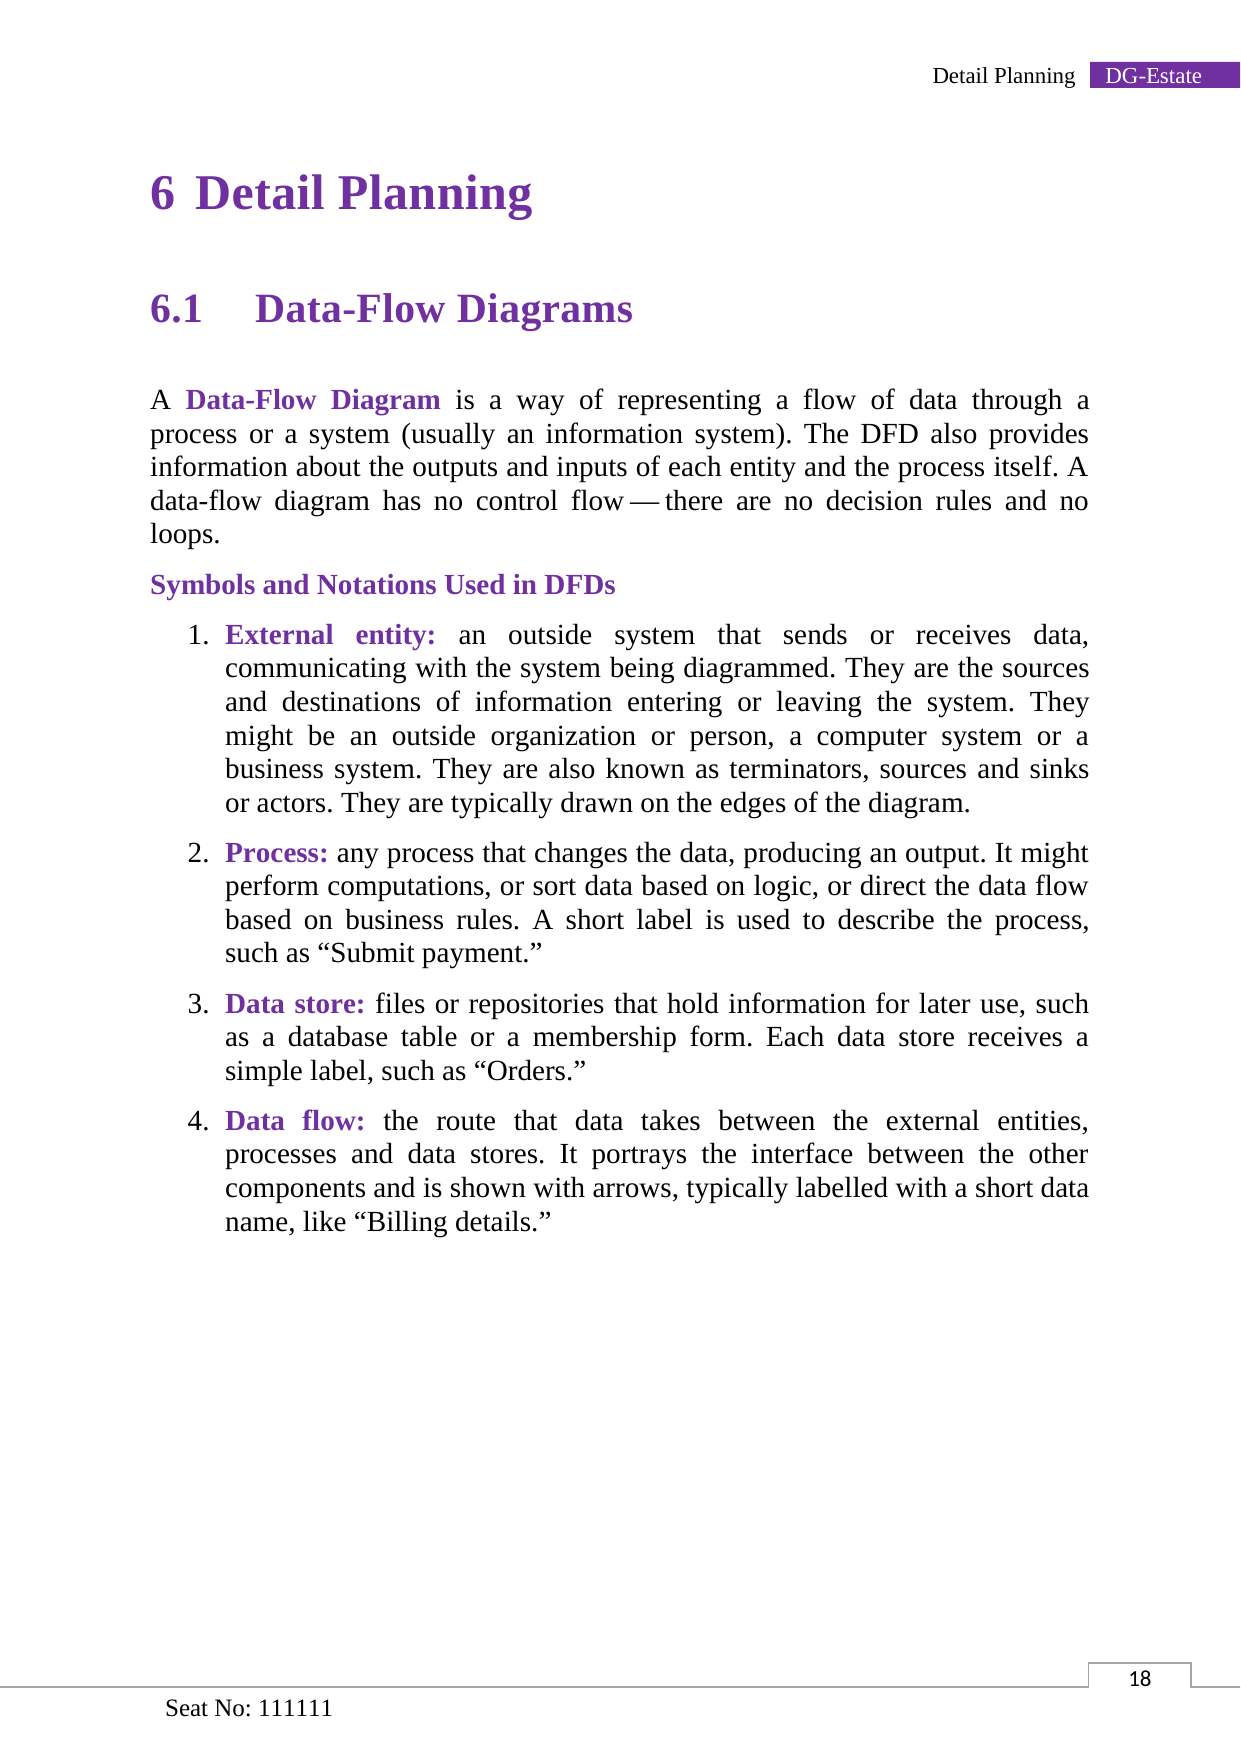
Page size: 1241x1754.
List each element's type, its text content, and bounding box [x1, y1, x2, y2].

subtitle Detail Planning [150, 162, 1090, 220]
list Process: any process that changes the data, producing an output. It might perform computations, or sort data based on logic, or direct the data flow based on business rules. A short label is used to describe the process, such as “Submit payment.” [187, 835, 1090, 969]
list External entity: an outside system that sends or receives data, communicating with the system being diagrammed. They are the sources and destinations of information entering or leaving the system. They might be an outside organization or person, a computer system or a business system. They are also known as terminators, sources and sinks or actors. They are typically drawn on the edges of the diagram. [187, 617, 1090, 818]
list Data store: files or repositories that hold information for later use, such as a database table or a membership form. Each data store receives a simple label, such as “Orders.” [187, 986, 1090, 1086]
subtitle Data-Flow Diagrams [150, 284, 1090, 332]
text A Data-Flow Diagram is a way of representing a flow of data through a process or a system (usually an information system). The DFD also provides information about the outputs and inputs of each entity and the process itself. A data-flow diagram has no control flow — there are no decision rules and no loops. [150, 382, 1090, 550]
list Data flow: the route that data takes between the external entities, processes and data stores. It portrays the interface between the other components and is shown with arrows, typically labelled with a short data name, like “Billing details.” [187, 1103, 1090, 1237]
title Symbols and Notations Used in DFDs [150, 567, 1090, 600]
